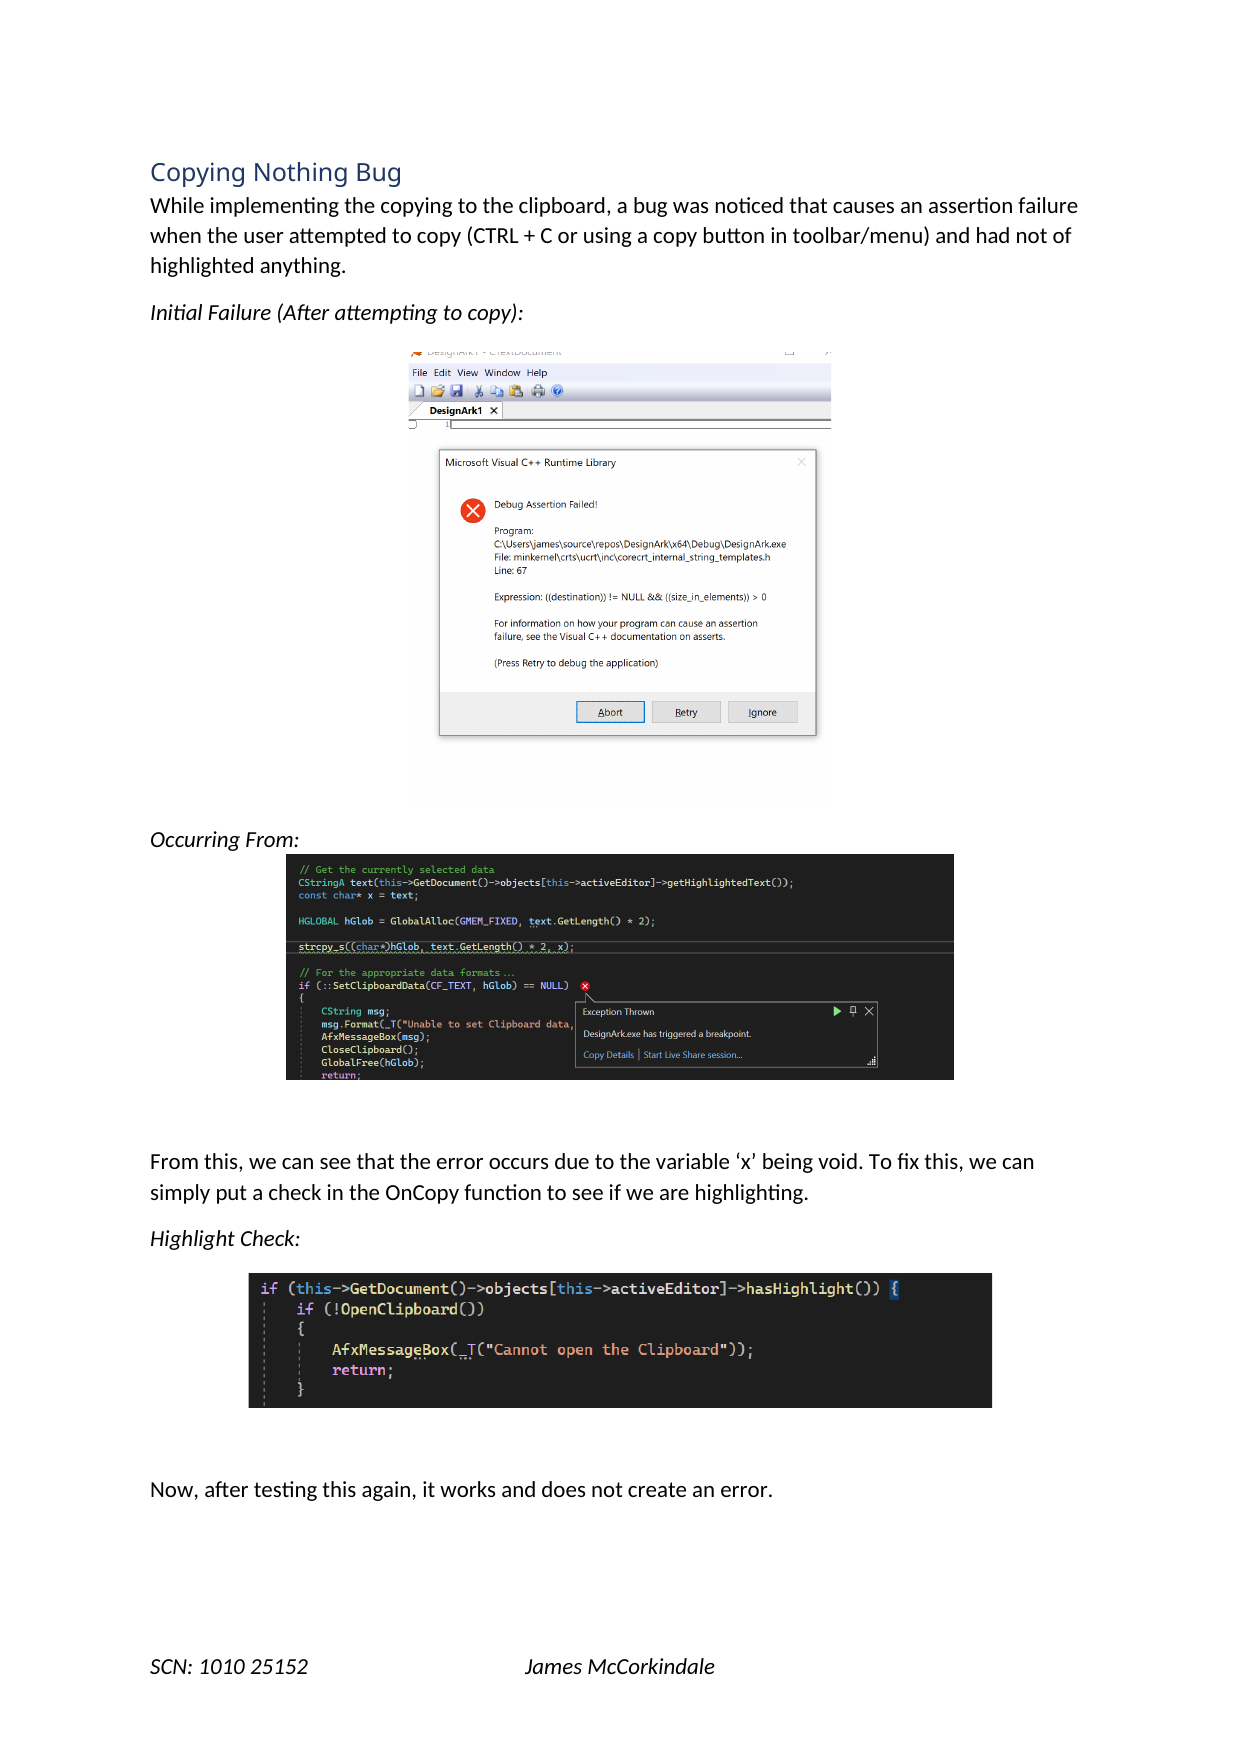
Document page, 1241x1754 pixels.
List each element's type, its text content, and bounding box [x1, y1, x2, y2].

text Highlight Check: [150, 1224, 1090, 1252]
text From this, we can see that the error occurs due to the variable ‘x’ being void. To fix this, we can simply put a check in the OnCopy function to see if we are highlighting. [150, 1147, 1090, 1206]
text While implementing the copying to the clipboard, a bug was noticed that causes an assertion failure when the user attempted to copy (CTRL + C or using a copy button in toolbar/menu) and had not of highlighted anything. [150, 191, 1090, 279]
picture [286, 854, 954, 1080]
picture [248, 1273, 993, 1408]
text Now, after testing this again, it works and does not create an error. [150, 1475, 1090, 1503]
text Initial Failure (After attempting to copy): [150, 298, 1090, 326]
picture [408, 352, 832, 805]
subtitle Copying Nothing Bug [150, 154, 1090, 188]
